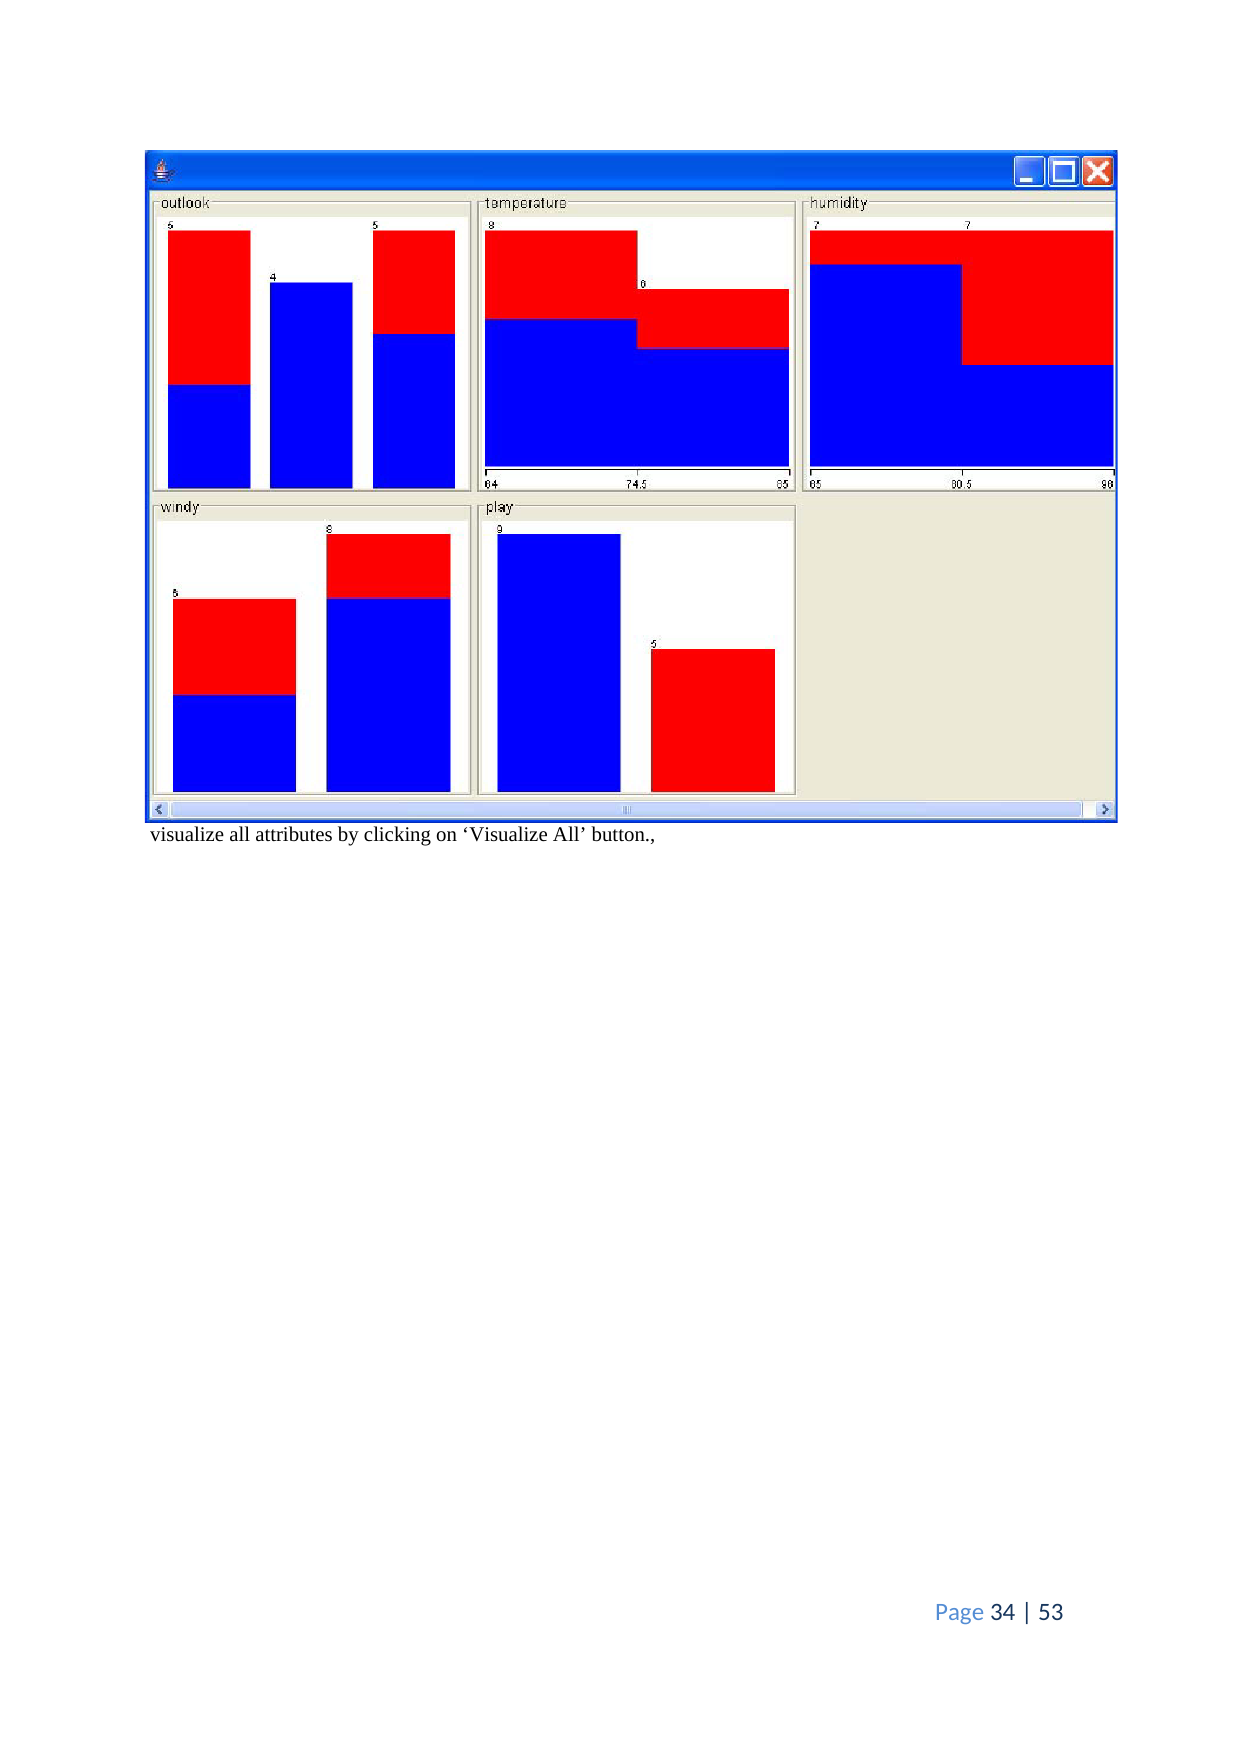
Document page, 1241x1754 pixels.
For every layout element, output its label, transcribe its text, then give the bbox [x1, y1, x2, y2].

text visualize all attributes by clicking on ‘Visualize All’ button., [150, 823, 1090, 846]
picture [144, 150, 1118, 823]
